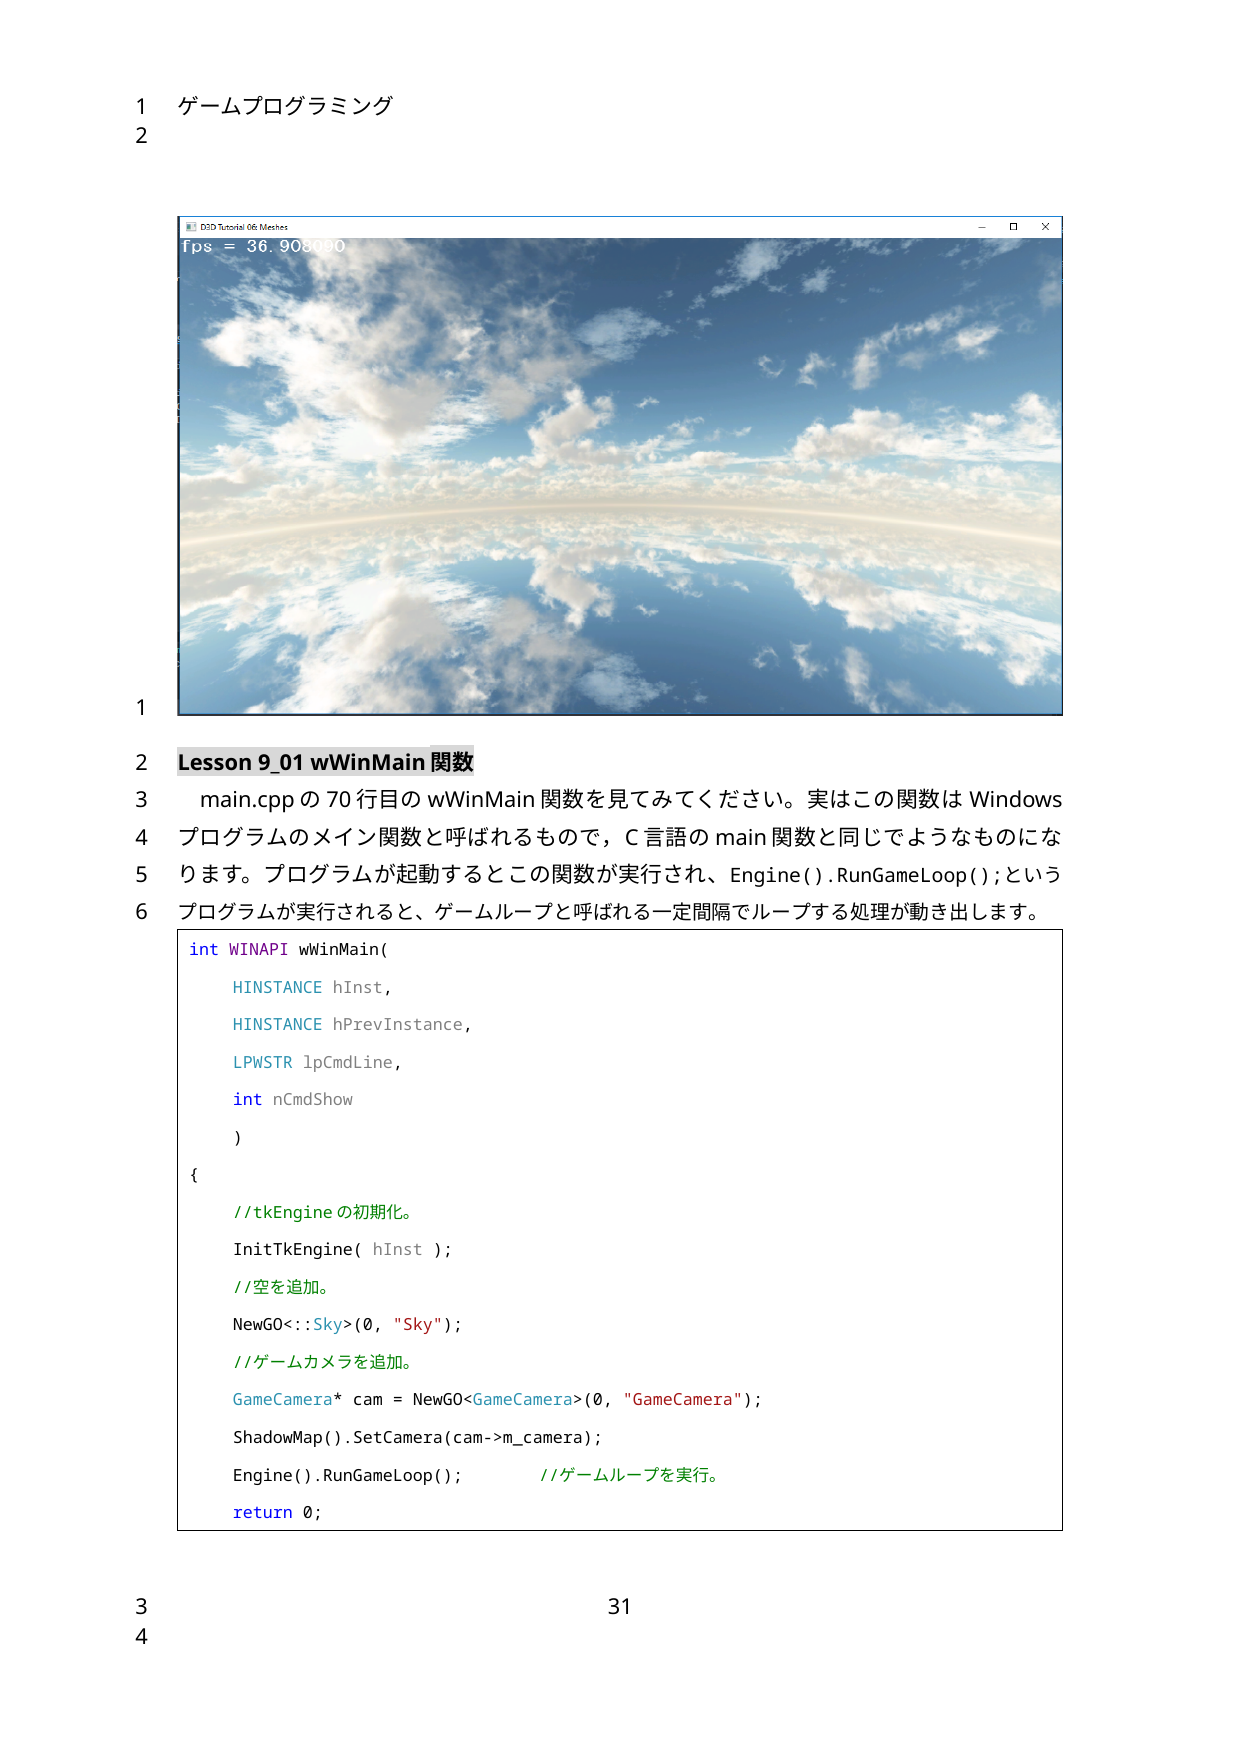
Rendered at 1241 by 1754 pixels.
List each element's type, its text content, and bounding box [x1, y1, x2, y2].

text Lesson 9_01 wWinMain関数 [177, 742, 1063, 779]
text main.cppの70行目のwWinMain関数を見てみてください。実はこの関数はWindowsプログラムのメイン関数と呼ばれるもので，C言語のmain関数と同じでようなものになります。プログラムが起動するとこの関数が実行され、Engine().RunGameLoop();というプログラムが実行されると、ゲームループと呼ばれる一定間隔でループする処理が動き出します。 [177, 779, 1063, 929]
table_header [178, 930, 1062, 1530]
picture [177, 216, 1063, 716]
